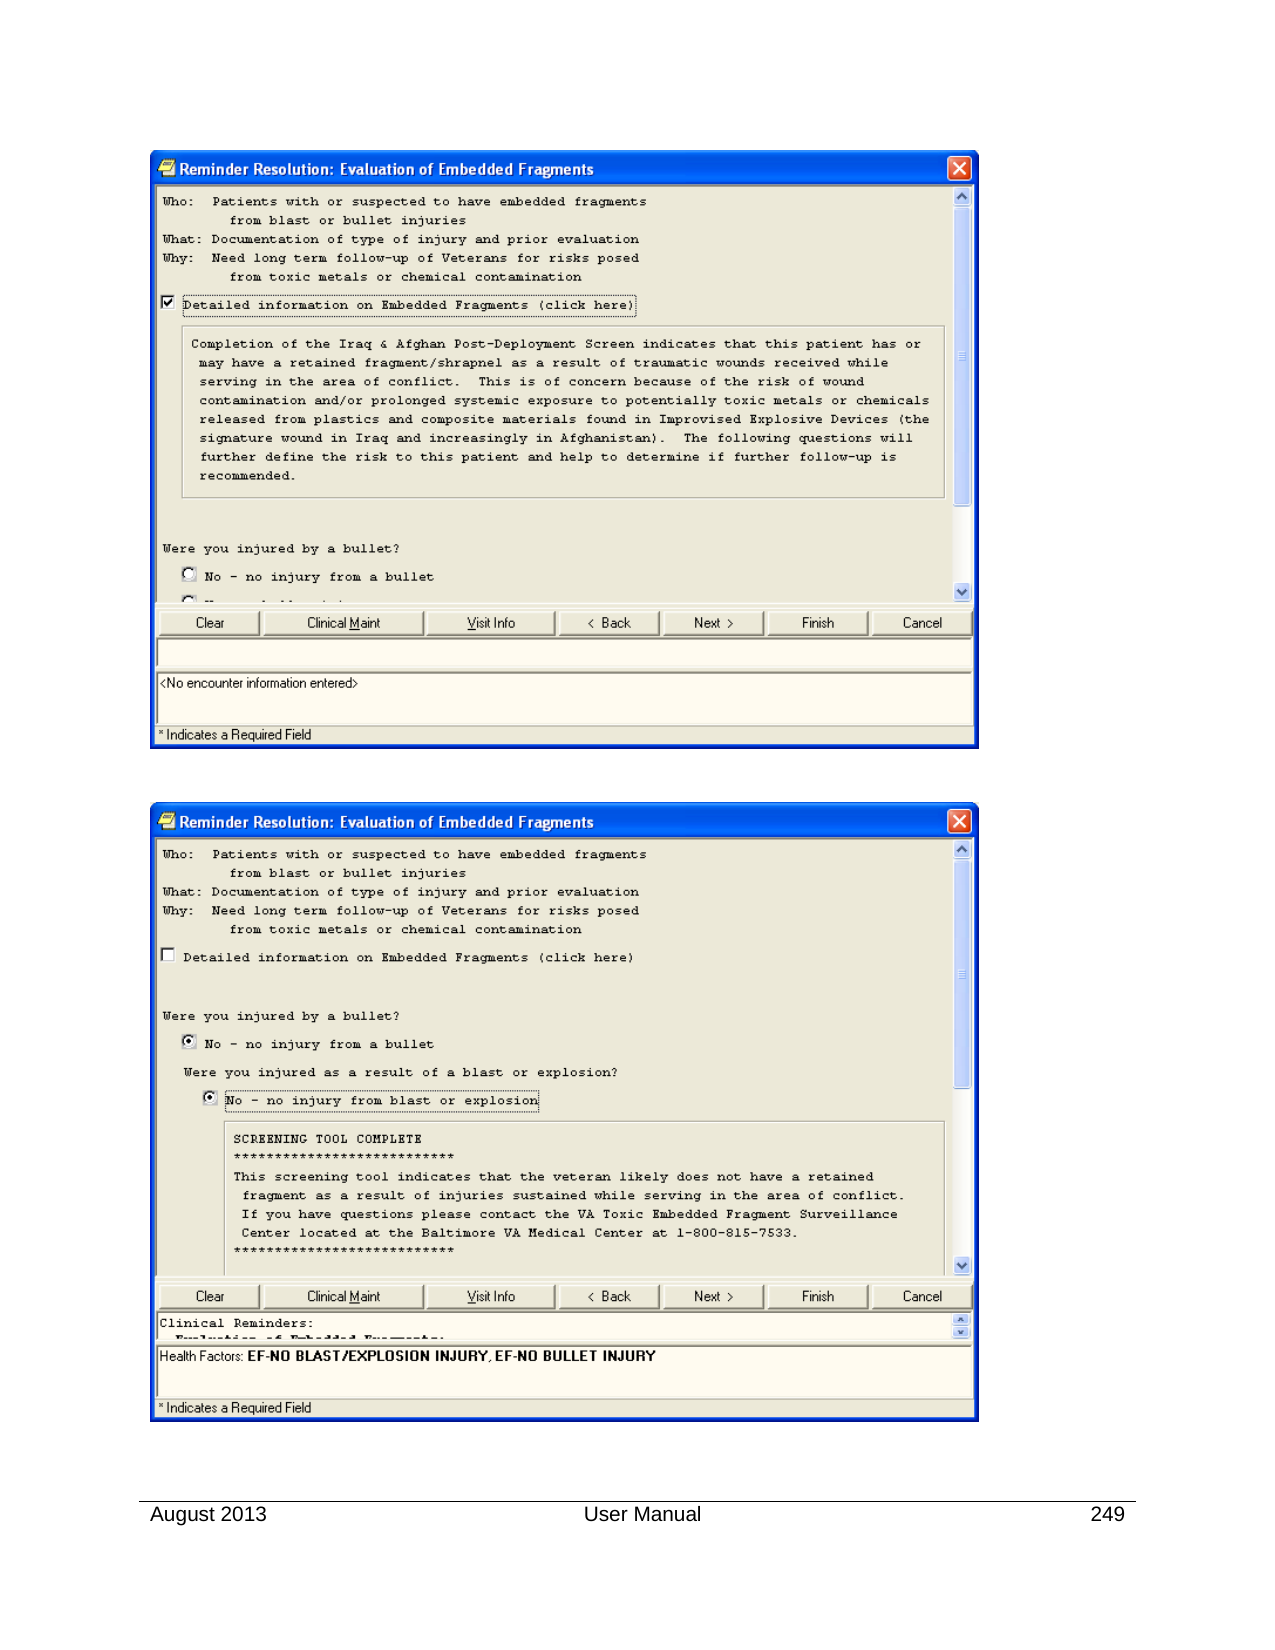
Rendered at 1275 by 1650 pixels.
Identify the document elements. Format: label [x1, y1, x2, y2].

picture [150, 150, 979, 749]
picture [150, 802, 979, 1422]
